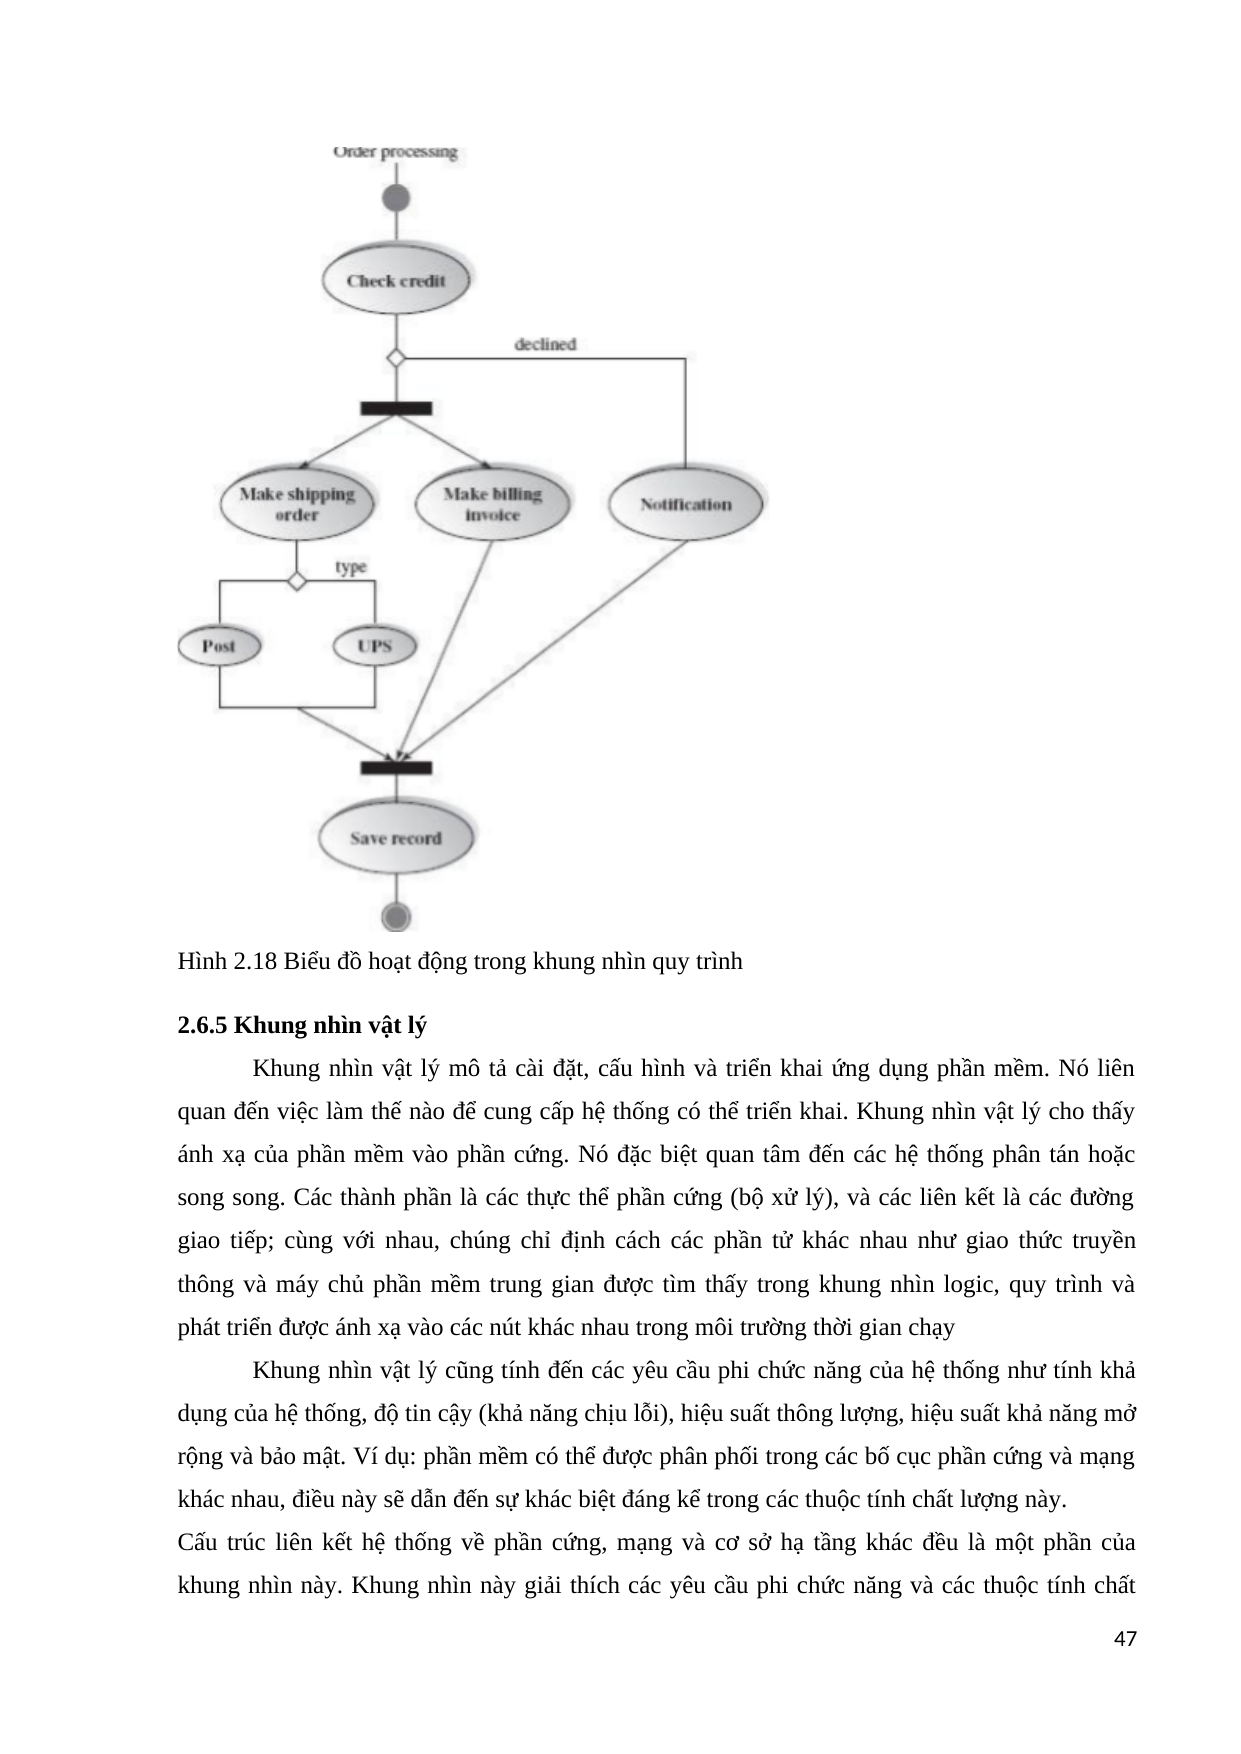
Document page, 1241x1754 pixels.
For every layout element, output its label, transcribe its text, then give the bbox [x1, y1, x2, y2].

subtitle 2.6.5 Khung nhìn vật lý [177, 1010, 1137, 1039]
picture [177, 147, 773, 932]
text Khung nhìn vật lý cũng tính đến các yêu cầu phi chức năng của hệ thống như tính khả dụng của hệ thống, độ tin cậy (khả năng chịu lỗi), hiệu suất thông lượng, hiệu suất khả năng mở rộng và bảo mật. Ví dụ: phần mềm có thể được phân phối trong các bố cục phần cứng và mạng khác nhau, điều này sẽ dẫn đến sự khác biệt đáng kể trong các thuộc tính chất lượng này. [177, 1355, 1137, 1513]
text Hình 2.18 Biểu đồ hoạt động trong khung nhìn quy trình [177, 946, 1137, 975]
text Khung nhìn vật lý mô tả cài đặt, cấu hình và triển khai ứng dụng phần mềm. Nó liên quan đến việc làm thế nào để cung cấp hệ thống có thể triển khai. Khung nhìn vật lý cho thấy ánh xạ của phần mềm vào phần cứng. Nó đặc biệt quan tâm đến các hệ thống phân tán hoặc song song. Các thành phần là các thực thể phần cứng (bộ xử lý), và các liên kết là các đường giao tiếp; cùng với nhau, chúng chỉ định cách các phần tử khác nhau như giao thức truyền thông và máy chủ phần mềm trung gian được tìm thấy trong khung nhìn logic, quy trình và phát triển được ánh xạ vào các nút khác nhau trong môi trường thời gian chạy [177, 1053, 1137, 1341]
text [177, 1527, 1137, 1599]
